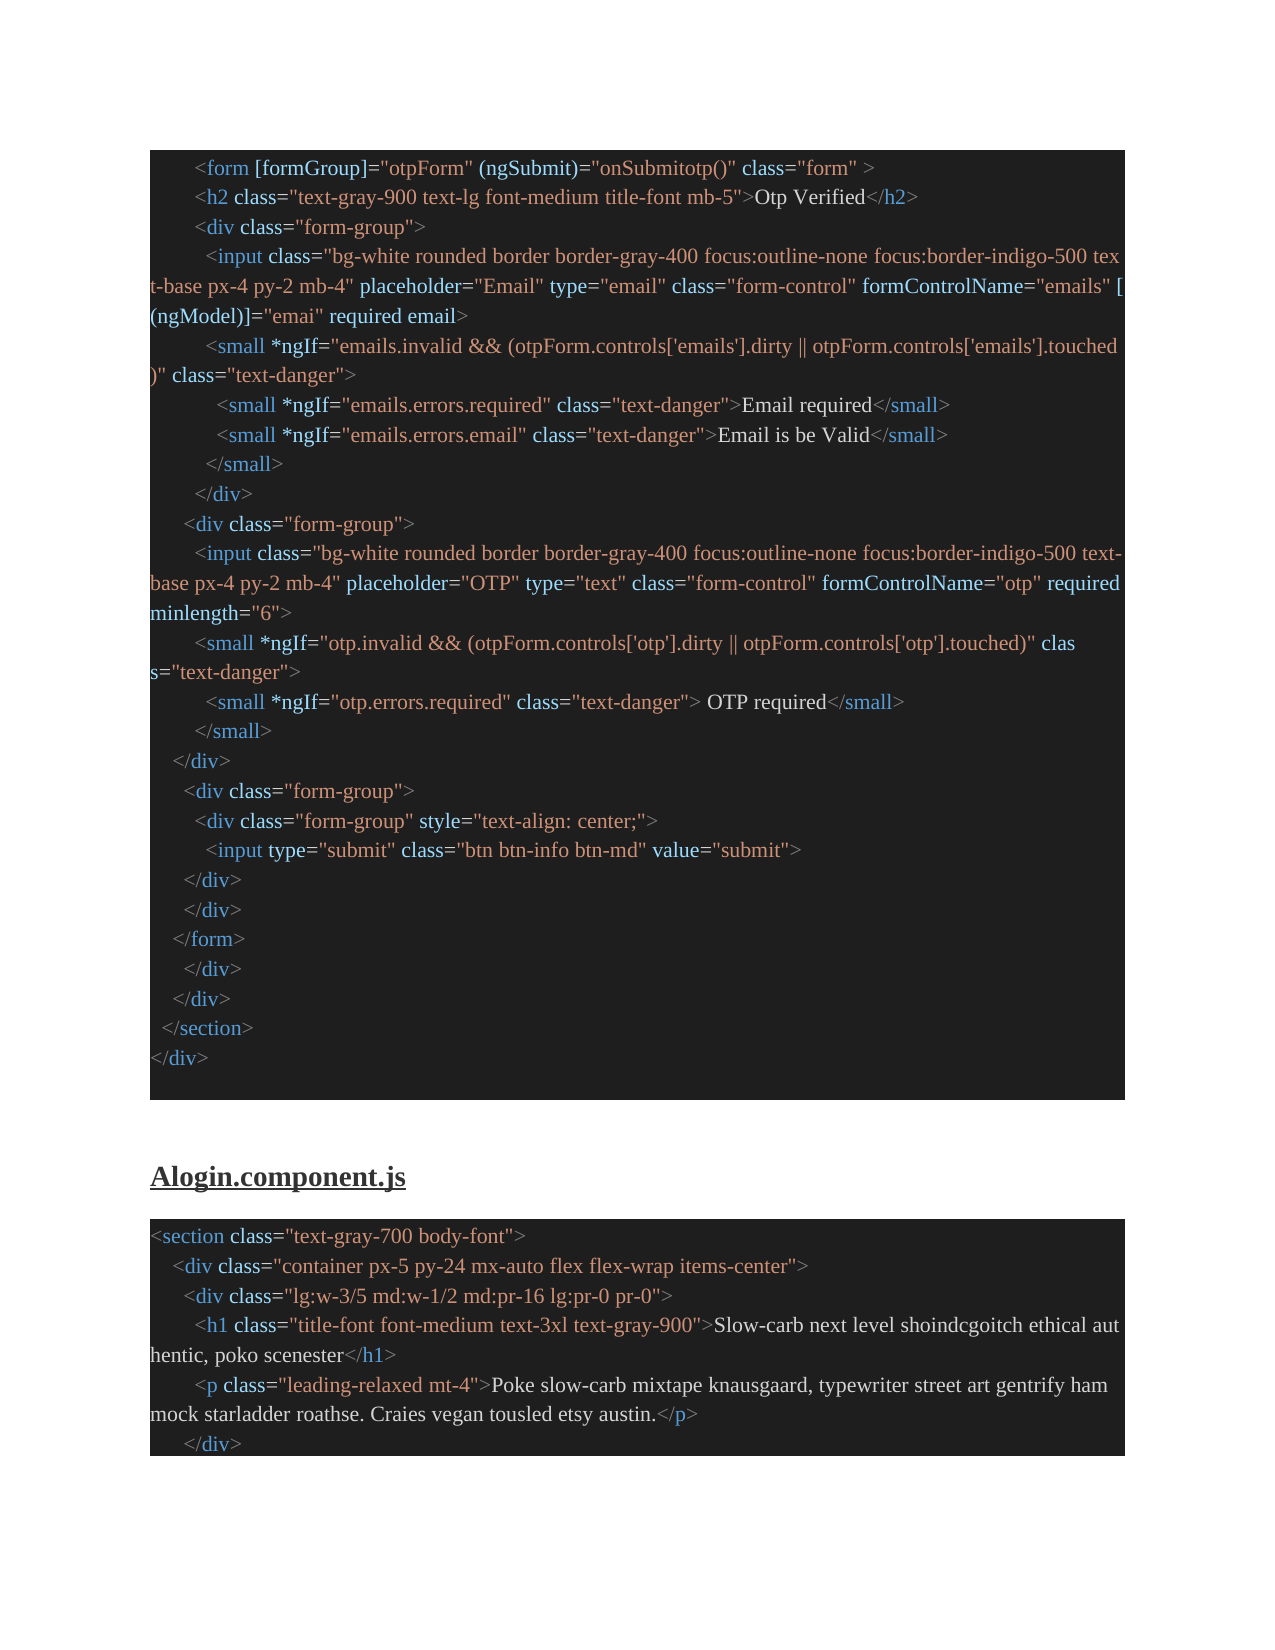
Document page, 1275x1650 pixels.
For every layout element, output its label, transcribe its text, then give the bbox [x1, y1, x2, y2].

text <section class="text-gray-700 body-font"> [150, 1219, 1125, 1248]
text <small *ngIf="otp.invalid && (otpForm.controls['otp'].dirty || otpForm.controls['otp'].touched)" class="text-danger"> [150, 625, 1125, 684]
text <p class="leading-relaxed mt-4">Poke slow-carb mixtape knausgaard, typewriter street art gentrify hammock starladder roathse. Craies vegan tousled etsy austin.</p> [150, 1367, 1125, 1427]
text Alogin.component.js [150, 1159, 1125, 1193]
text </div> [150, 952, 1125, 981]
text <form [formGroup]="otpForm" (ngSubmit)="onSubmitotp()" class="form" > [150, 150, 1125, 180]
text </section> [150, 1011, 1125, 1041]
text </div> [150, 892, 1125, 922]
text </form> [150, 922, 1125, 952]
text </small> [150, 714, 1125, 744]
text </div> [150, 862, 1125, 892]
text <small *ngIf="emails.invalid && (otpForm.controls['emails'].dirty || otpForm.controls['emails'].touched)" class="text-danger"> [150, 328, 1125, 387]
text </div> [150, 981, 1125, 1011]
text <div class="form-group"> [150, 773, 1125, 803]
text </small> [150, 447, 1125, 477]
text <input type="submit" class="btn btn-info btn-md" value="submit"> [150, 833, 1125, 862]
text <div class="form-group" style="text-align: center;"> [150, 803, 1125, 833]
text <small *ngIf="emails.errors.email" class="text-danger">Email is be Valid</small> [150, 417, 1125, 447]
text <div class="container px-5 py-24 mx-auto flex flex-wrap items-center"> [150, 1248, 1125, 1278]
text <small *ngIf="emails.errors.required" class="text-danger">Email required</small> [150, 387, 1125, 417]
text <div class="lg:w-3/5 md:w-1/2 md:pr-16 lg:pr-0 pr-0"> [150, 1278, 1125, 1308]
text <input class="bg-white rounded border border-gray-400 focus:outline-none focus:border-indigo-500 text-base px-4 py-2 mb-4" placeholder="OTP" type="text" class="form-control" formControlName="otp" required minlength="6"> [150, 536, 1125, 625]
text </div> [150, 1041, 1125, 1070]
text </div> [150, 477, 1125, 506]
text <div class="form-group"> [150, 209, 1125, 239]
text <small *ngIf="otp.errors.required" class="text-danger"> OTP required</small> [150, 684, 1125, 714]
text <input class="bg-white rounded border border-gray-400 focus:outline-none focus:border-indigo-500 text-base px-4 py-2 mb-4" placeholder="Email" type="email" class="form-control" formControlName="emails" [(ngModel)]="emai" required email> [150, 239, 1125, 328]
text </div> [150, 1427, 1125, 1456]
text <h2 class="text-gray-900 text-lg font-medium title-font mb-5">Otp Verified</h2> [150, 180, 1125, 209]
text </div> [150, 744, 1125, 773]
text <h1 class="title-font font-medium text-3xl text-gray-900">Slow-carb next level shoindcgoitch ethical authentic, poko scenester</h1> [150, 1308, 1125, 1367]
text <div class="form-group"> [150, 506, 1125, 536]
